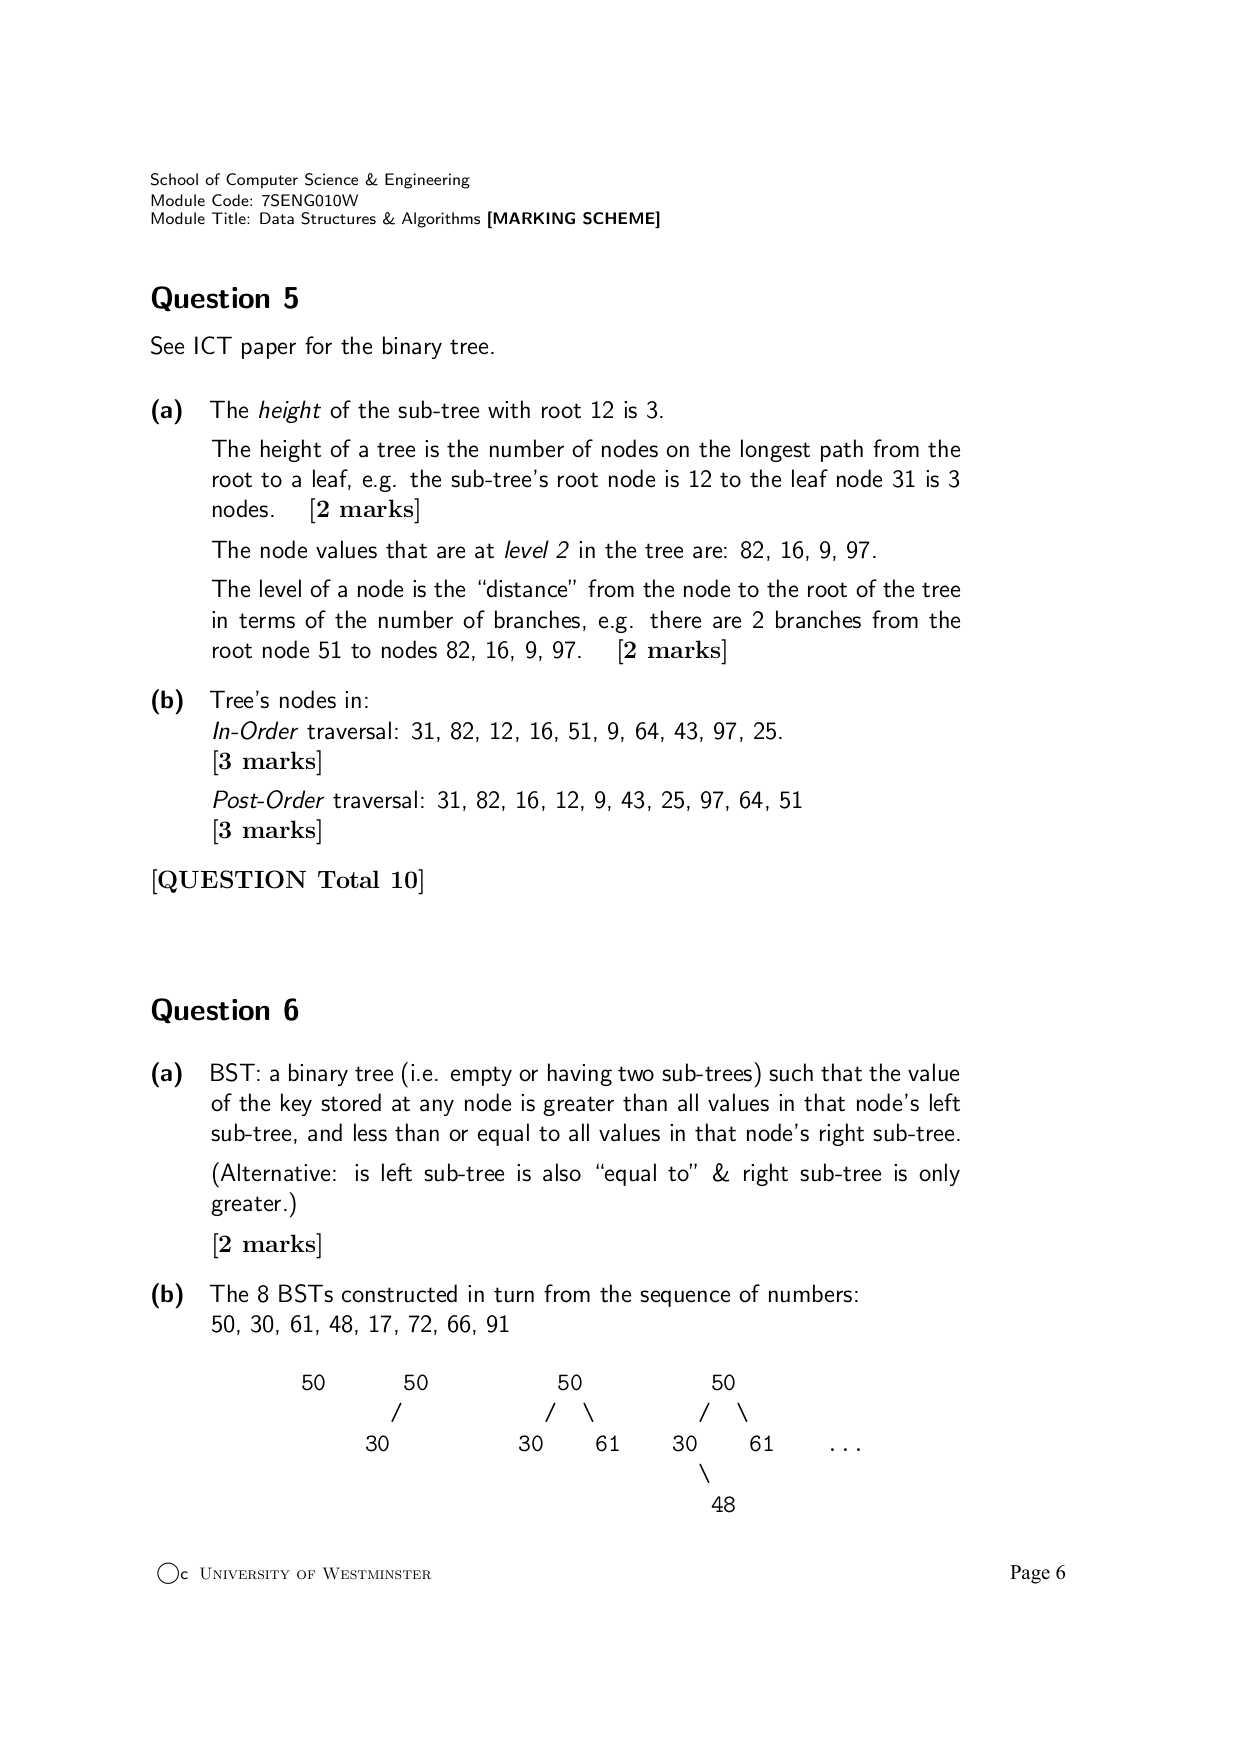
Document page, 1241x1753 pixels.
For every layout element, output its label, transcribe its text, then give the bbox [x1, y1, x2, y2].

text Module Title: Data Structures & Algorithms [MARKING SCHEME] [150, 210, 1230, 228]
text School of Computer Science & Engineering [150, 171, 1230, 189]
text The level of a node is the “distance” from the node to the root of the tree in terms of the number of branches, e.g. there are 2 branches from the root node 51 to nodes 82, 16, 9, 97. [2 marks] [211, 574, 1230, 664]
text Module Code: 7SENG010W [150, 192, 1230, 210]
text [QUESTION Total 10] [150, 868, 1230, 893]
text 50, 30, 61, 48, 17, 72, 66, 91 [211, 1312, 1230, 1338]
text 30 30 61 30 61 ... [365, 1432, 1230, 1457]
text Question 6 [150, 995, 1230, 1027]
text The height of a tree is the number of nodes on the longest path from the root to a leaf, e.g. the sub-tree’s root node is 12 to the leaf node 31 is 3 nodes. [2 marks] [211, 433, 1230, 524]
text 50 50 50 50 / / \ / \ [301, 1366, 1230, 1427]
text In-Order traversal: 31, 82, 12, 16, 51, 9, 64, 43, 97, 25. [211, 718, 1230, 744]
text (Alternative: is left sub-tree is also “equal to” & right sub-tree is only greater.) [211, 1157, 1230, 1218]
text [2 marks] [211, 1232, 1230, 1258]
text Post-Order traversal: 31, 82, 16, 12, 9, 43, 25, 97, 64, 51 [3 marks] [211, 784, 807, 845]
text (b) Tree’s nodes in: [150, 688, 1230, 714]
text See ICT paper for the binary tree. [150, 334, 1230, 360]
text [3 marks] [211, 749, 1230, 774]
text The node values that are at level 2 in the tree are: 82, 16, 9, 97. [211, 538, 1230, 564]
text (b) The 8 BSTs constructed in turn from the sequence of numbers: [150, 1281, 1230, 1308]
text Question 5 [150, 283, 1230, 314]
text \ [698, 1463, 1230, 1487]
text ꢀc University of Westminster Page 6 [156, 1554, 1230, 1586]
text (a) The height of the sub-tree with root 12 is 3. [150, 397, 1230, 423]
text 48 [711, 1493, 1230, 1517]
text of the key stored at any node is greater than all values in that node’s left sub-tree, and less than or equal to all values in that node’s right sub-tree. [211, 1087, 1230, 1147]
text (a) BST: a binary tree (i.e. empty or having two sub-trees) such that the value [150, 1060, 1230, 1087]
